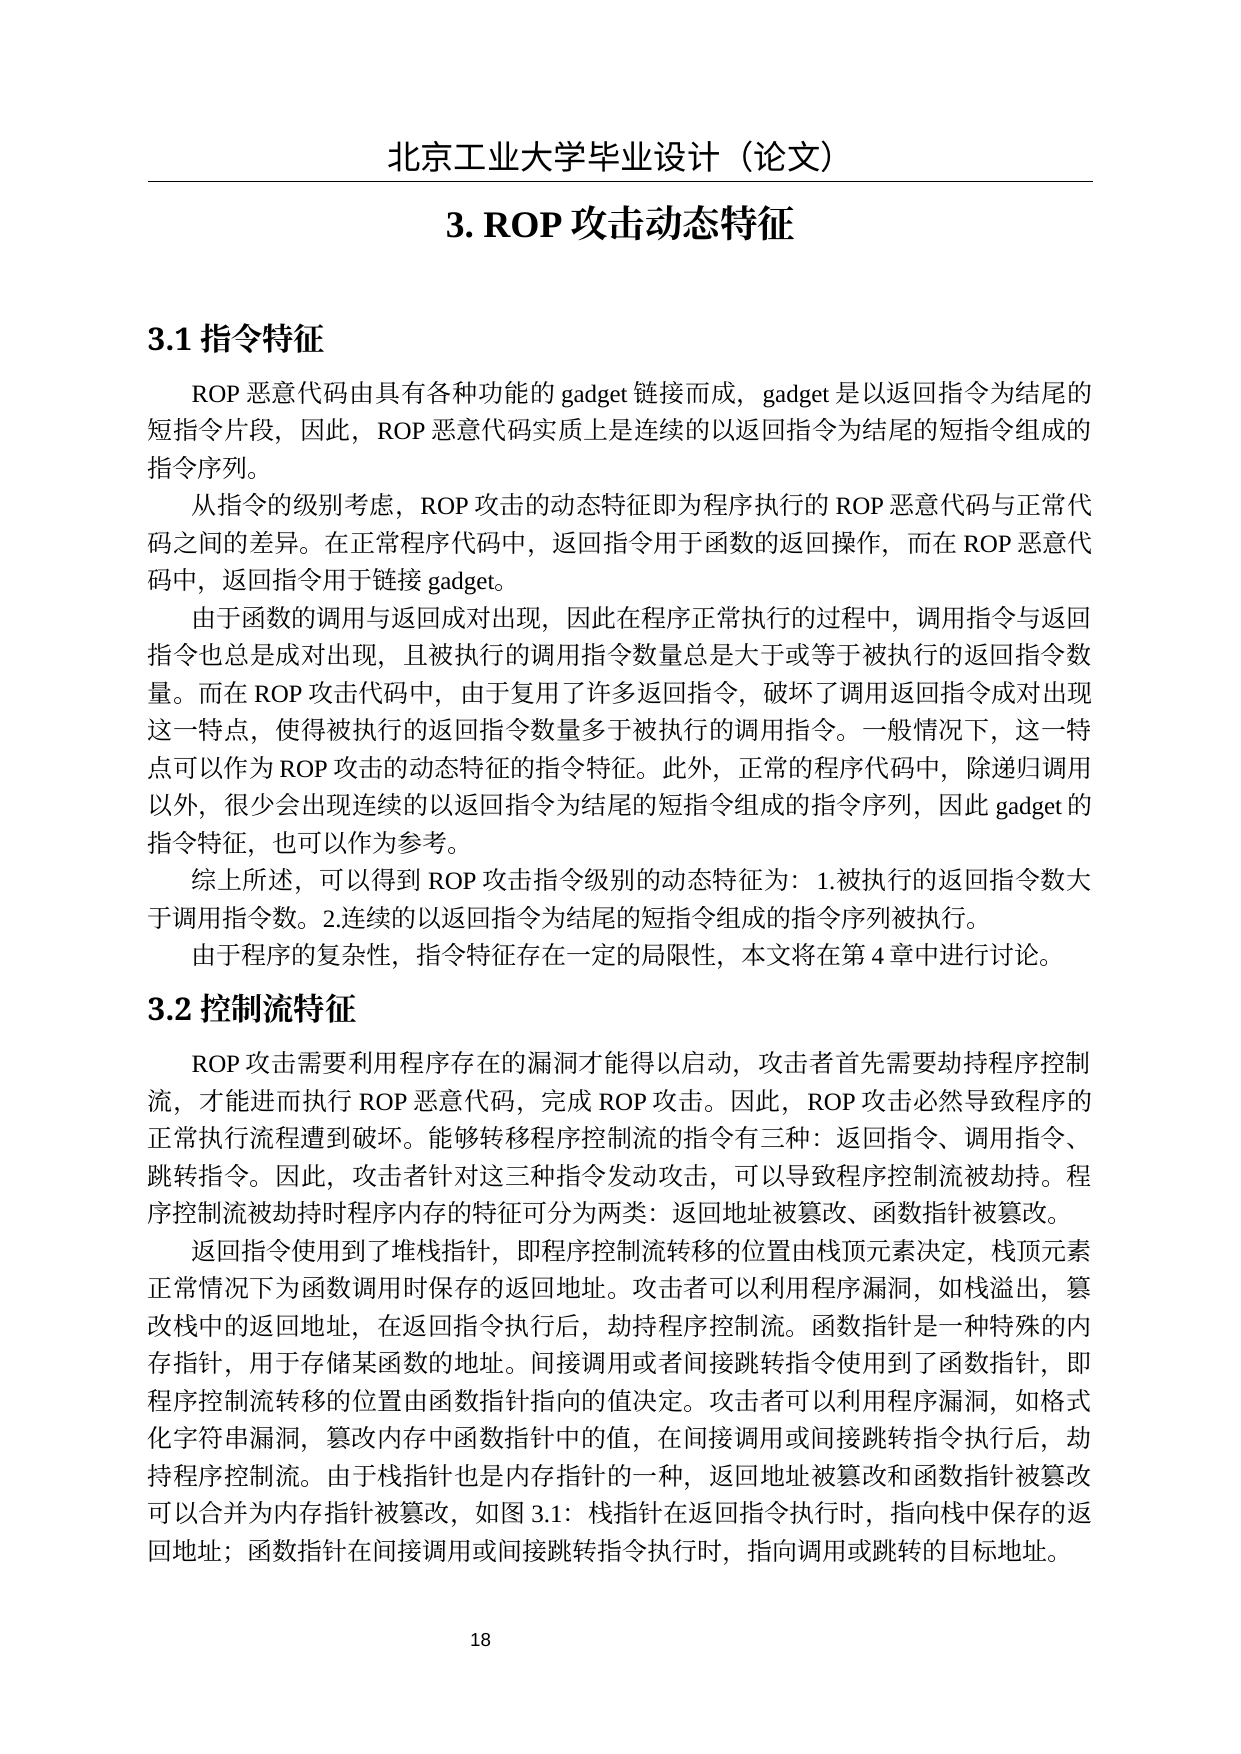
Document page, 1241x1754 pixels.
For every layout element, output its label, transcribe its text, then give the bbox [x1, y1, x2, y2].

text 由于函数的调用与返回成对出现，因此在程序正常执行的过程中，调用指令与返回指令也总是成对出现，且被执行的调用指令数量总是大于或等于被执行的返回指令数量。而在ROP攻击代码中，由于复用了许多返回指令，破坏了调用返回指令成对出现这一特点，使得被执行的返回指令数量多于被执行的调用指令。一般情况下，这一特点可以作为ROP攻击的动态特征的指令特征。此外，正常的程序代码中，除递归调用以外，很少会出现连续的以返回指令为结尾的短指令组成的指令序列，因此gadget的指令特征，也可以作为参考。 [148, 597, 1093, 860]
text 由于程序的复杂性，指令特征存在一定的局限性，本文将在第4章中进行讨论。 [148, 935, 1093, 972]
text 返回指令使用到了堆栈指针，即程序控制流转移的位置由栈顶元素决定，栈顶元素正常情况下为函数调用时保存的返回地址。攻击者可以利用程序漏洞，如栈溢出，篡改栈中的返回地址，在返回指令执行后，劫持程序控制流。函数指针是一种特殊的内存指针，用于存储某函数的地址。间接调用或者间接跳转指令使用到了函数指针，即程序控制流转移的位置由函数指针指向的值决定。攻击者可以利用程序漏洞，如格式化字符串漏洞，篡改内存中函数指针中的值，在间接调用或间接跳转指令执行后，劫持程序控制流。由于栈指针也是内存指针的一种，返回地址被篡改和函数指针被篡改可以合并为内存指针被篡改，如图3.1：栈指针在返回指令执行时，指向栈中保存的返回地址；函数指针在间接调用或间接跳转指令执行时，指向调用或跳转的目标地址。 [148, 1230, 1093, 1567]
text ROP恶意代码由具有各种功能的gadget链接而成，gadget是以返回指令为结尾的短指令片段，因此，ROP恶意代码实质上是连续的以返回指令为结尾的短指令组成的指令序列。 [148, 372, 1093, 485]
text 综上所述，可以得到ROP攻击指令级别的动态特征为：1.被执行的返回指令数大于调用指令数。2.连续的以返回指令为结尾的短指令组成的指令序列被执行。 [148, 860, 1093, 935]
text 3.1 指令特征 [148, 315, 1093, 360]
text 从指令的级别考虑，ROP攻击的动态特征即为程序执行的ROP恶意代码与正常代码之间的差异。在正常程序代码中，返回指令用于函数的返回操作，而在ROP恶意代码中，返回指令用于链接gadget。 [148, 485, 1093, 597]
text ROP攻击需要利用程序存在的漏洞才能得以启动，攻击者首先需要劫持程序控制流，才能进而执行ROP恶意代码，完成ROP攻击。因此，ROP攻击必然导致程序的正常执行流程遭到破坏。能够转移程序控制流的指令有三种：返回指令、调用指令、跳转指令。因此，攻击者针对这三种指令发动攻击，可以导致程序控制流被劫持。程序控制流被劫持时程序内存的特征可分为两类：返回地址被篡改、函数指针被篡改。 [148, 1042, 1093, 1230]
text 3. ROP攻击动态特征 [148, 194, 1093, 248]
text 3.2 控制流特征 [148, 985, 1093, 1030]
